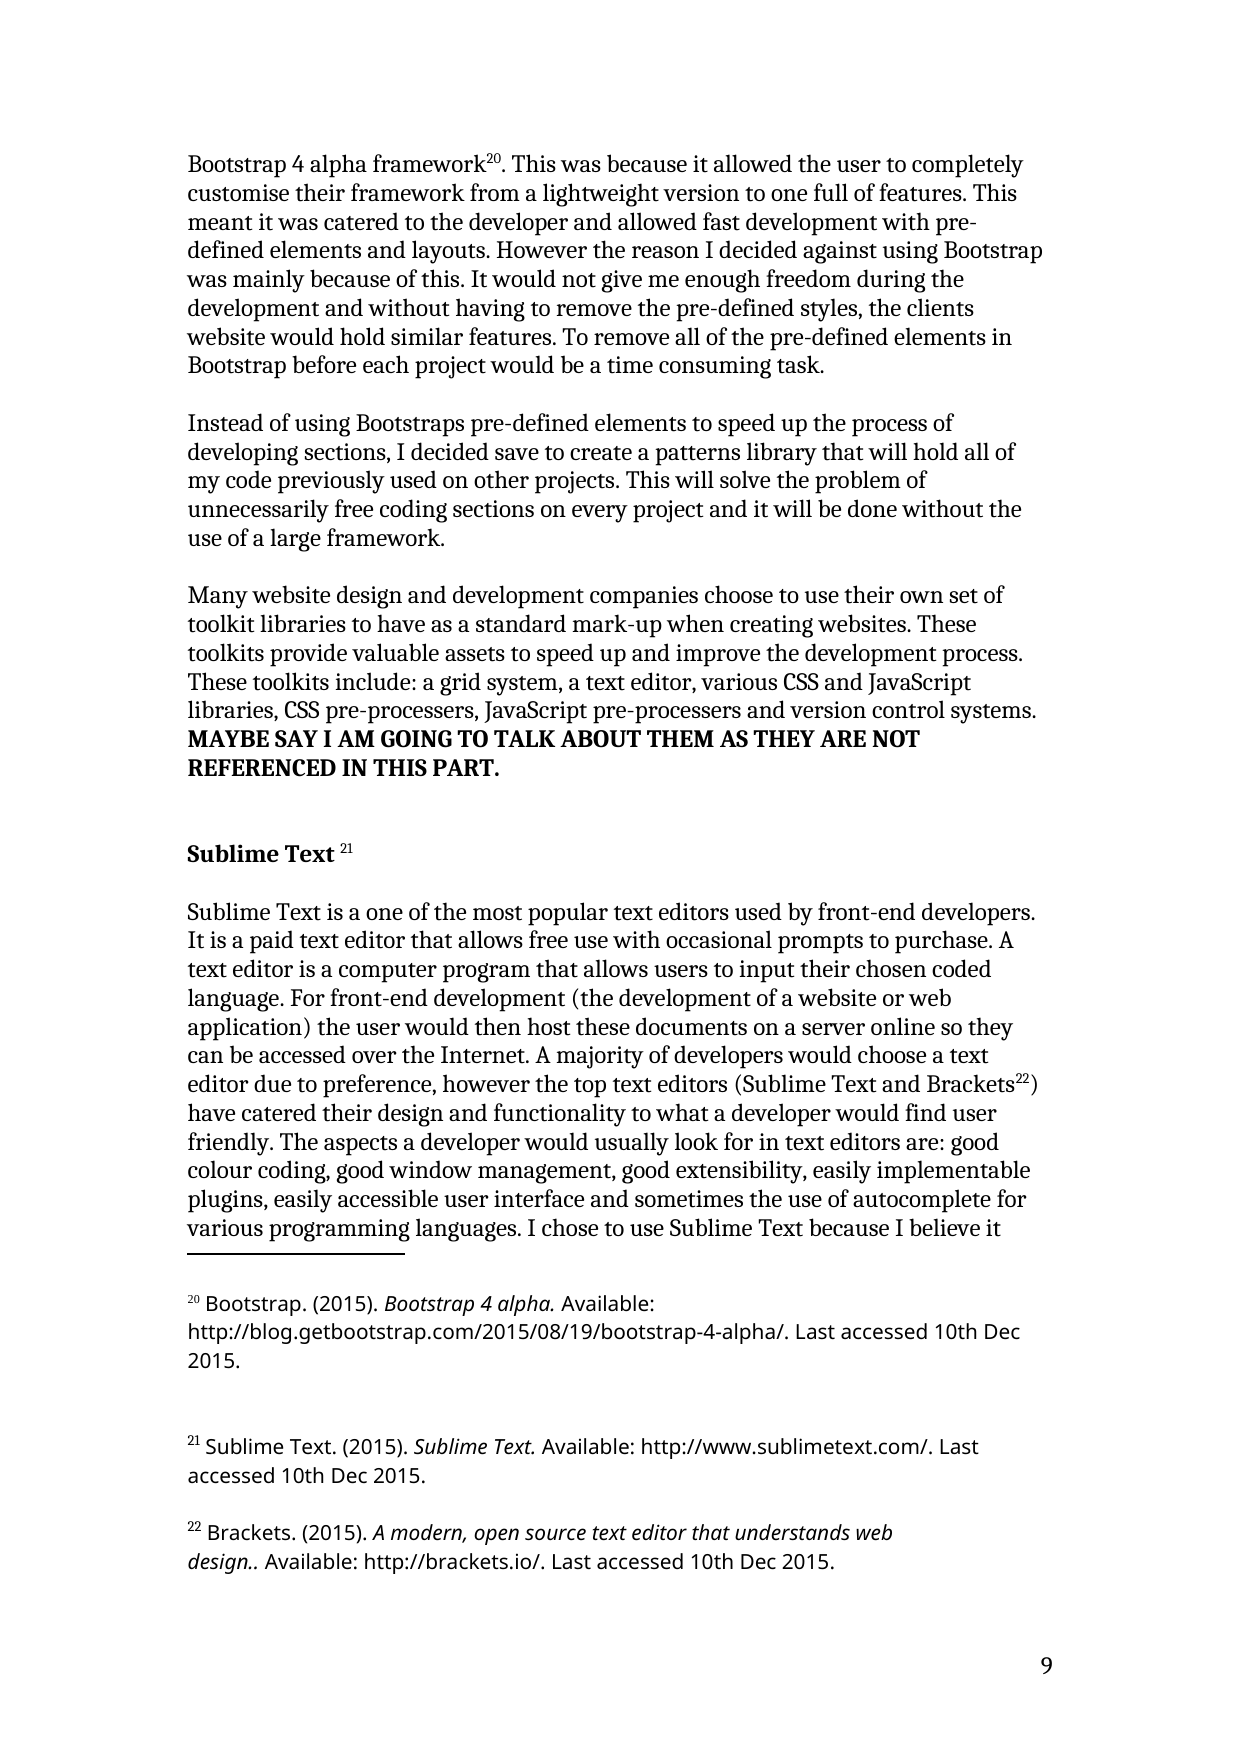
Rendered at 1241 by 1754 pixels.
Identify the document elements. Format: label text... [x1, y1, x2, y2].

text Instead of using Bootstraps pre-defined elements to speed up the process of developing sections, I decided save to create a patterns library that will hold all of my code previously used on other projects. This will solve the problem of unnecessarily free coding sections on every project and it will be done without the use of a large framework. [187, 409, 1053, 552]
text Sublime Text [187, 840, 1053, 869]
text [187, 897, 1053, 1242]
text I decided against using any frameworks and instead decided to create my own set of tools for the development of my projects. I initially considered using the new Bootstrap 4 alpha framework. This was because it allowed the user to completely customise their framework from a lightweight version to one full of features. This meant it was catered to the developer and allowed fast development with pre-defined elements and layouts. However the reason I decided against using Bootstrap was mainly because of this. It would not give me enough freedom during the development and without having to remove the pre-defined styles, the clients website would hold similar features. To remove all of the pre-defined elements in Bootstrap before each project would be a time consuming task. [187, 150, 1053, 380]
text Many website design and development companies choose to use their own set of toolkit libraries to have as a standard mark-up when creating websites. These toolkits provide valuable assets to speed up and improve the development process. These toolkits include: a grid system, a text editor, various CSS and JavaScript libraries, CSS pre-processers, JavaScript pre-processers and version control systems. MAYBE SAY I AM GOING TO TALK ABOUT THEM AS THEY ARE NOT REFERENCED IN THIS PART. [187, 581, 1053, 782]
